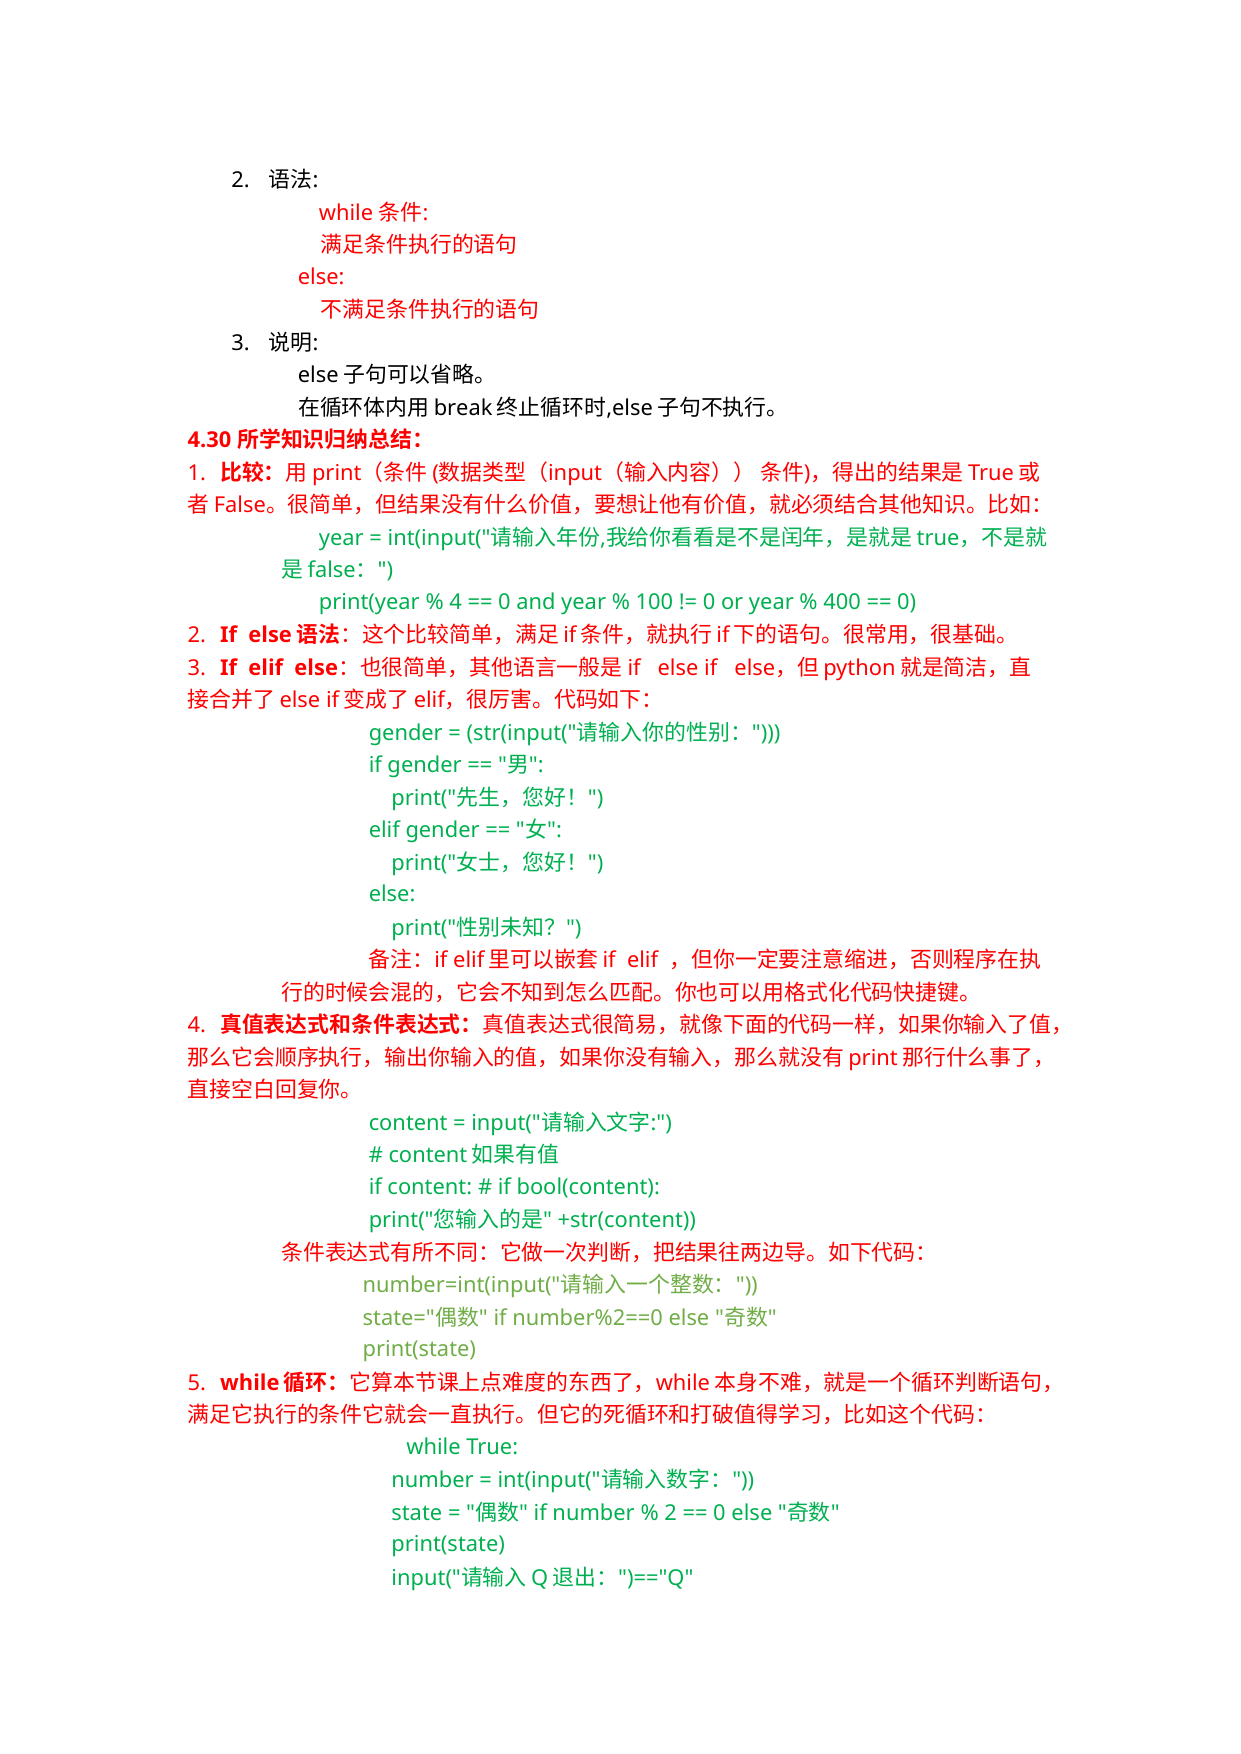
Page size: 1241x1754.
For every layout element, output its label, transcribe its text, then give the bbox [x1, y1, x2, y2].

list gender = (str(input("请输入你的性别："))) [281, 714, 1053, 747]
list 条件表达式有所不同：它做一次判断，把结果往两边导。如下代码： [187, 1234, 1053, 1267]
list 真值表达式和条件表达式：真值表达式很简易，就像下面的代码一样，如果你输入了值，那么它会顺序执行，输出你输入的值，如果你没有输入，那么就没有print那行什么事了，直接空白回复你。 [187, 1007, 1053, 1104]
list while循环：它算本节课上点难度的东西了，while本身不难，就是一个循环判断语句，满足它执行的条件它就会一直执行。但它的死循环和打破值得学习，比如这个代码： [187, 1364, 1053, 1429]
text else: [231, 259, 1053, 292]
text while 条件: [275, 194, 1053, 227]
list input("请输入Q退出：")=="Q" [281, 1559, 1053, 1592]
list state = "偶数" if number % 2 == 0 else "奇数" [281, 1494, 1053, 1527]
text else子句可以省略。 [231, 357, 1053, 389]
text 满足条件执行的语句 [231, 227, 1053, 259]
list print("先生，您好！") [281, 779, 1053, 812]
list print("女士，您好！") [281, 844, 1053, 877]
list # content如果有值 [281, 1137, 1053, 1169]
list state="偶数" if number%2==0 else "奇数" [319, 1299, 1053, 1332]
list If else语法：这个比较简单，满足if条件，就执行if下的语句。很常用，很基础。 [187, 617, 1053, 649]
list if gender == "男": [281, 747, 1053, 779]
list number = int(input("请输入数字：")) [281, 1462, 1053, 1494]
list number=int(input("请输入一个整数：")) [319, 1267, 1053, 1299]
list elif gender == "女": [281, 812, 1053, 844]
list print(state) [281, 1527, 1053, 1559]
list year = int(input("请输入年份,我给你看看是不是闰年，是就是true，不是就是false：") [281, 519, 1053, 584]
list 说明: [231, 324, 1053, 357]
list while True: [281, 1429, 1053, 1462]
list content = input("请输入文字:") [281, 1104, 1053, 1137]
list If elif else：也很简单，其他语言一般是 if else if else，但python就是简洁，直接合并了else if变成了elif，很厉害。代码如下： [187, 649, 1053, 714]
list 比较：用print（条件 (数据类型（input（输入内容）） 条件)，得出的结果是True或者False。很简单，但结果没有什么价值，要想让他有价值，就必须结合其他知识。比如： [187, 454, 1053, 519]
text 在循环体内用break终止循环时,else子句不执行。 [231, 389, 1053, 422]
list else: [281, 877, 1053, 909]
list print("您输入的是" +str(content)) [281, 1202, 1053, 1234]
text 4.30 所学知识归纳总结： [187, 422, 1053, 454]
list print(year % 4 == 0 and year % 100 != 0 or year % 400 == 0) [281, 584, 1053, 617]
text 不满足条件执行的语句 [231, 292, 1053, 324]
list print(state) [319, 1332, 1053, 1364]
list if content: # if bool(content): [281, 1169, 1053, 1202]
list 备注：if elif里可以嵌套if elif ，但你一定要注意缩进，否则程序在执行的时候会混的，它会不知到怎么匹配。你也可以用格式化代码快捷键。 [281, 942, 1053, 1007]
list 语法: [231, 162, 1053, 194]
list print("性别未知？") [281, 909, 1053, 942]
